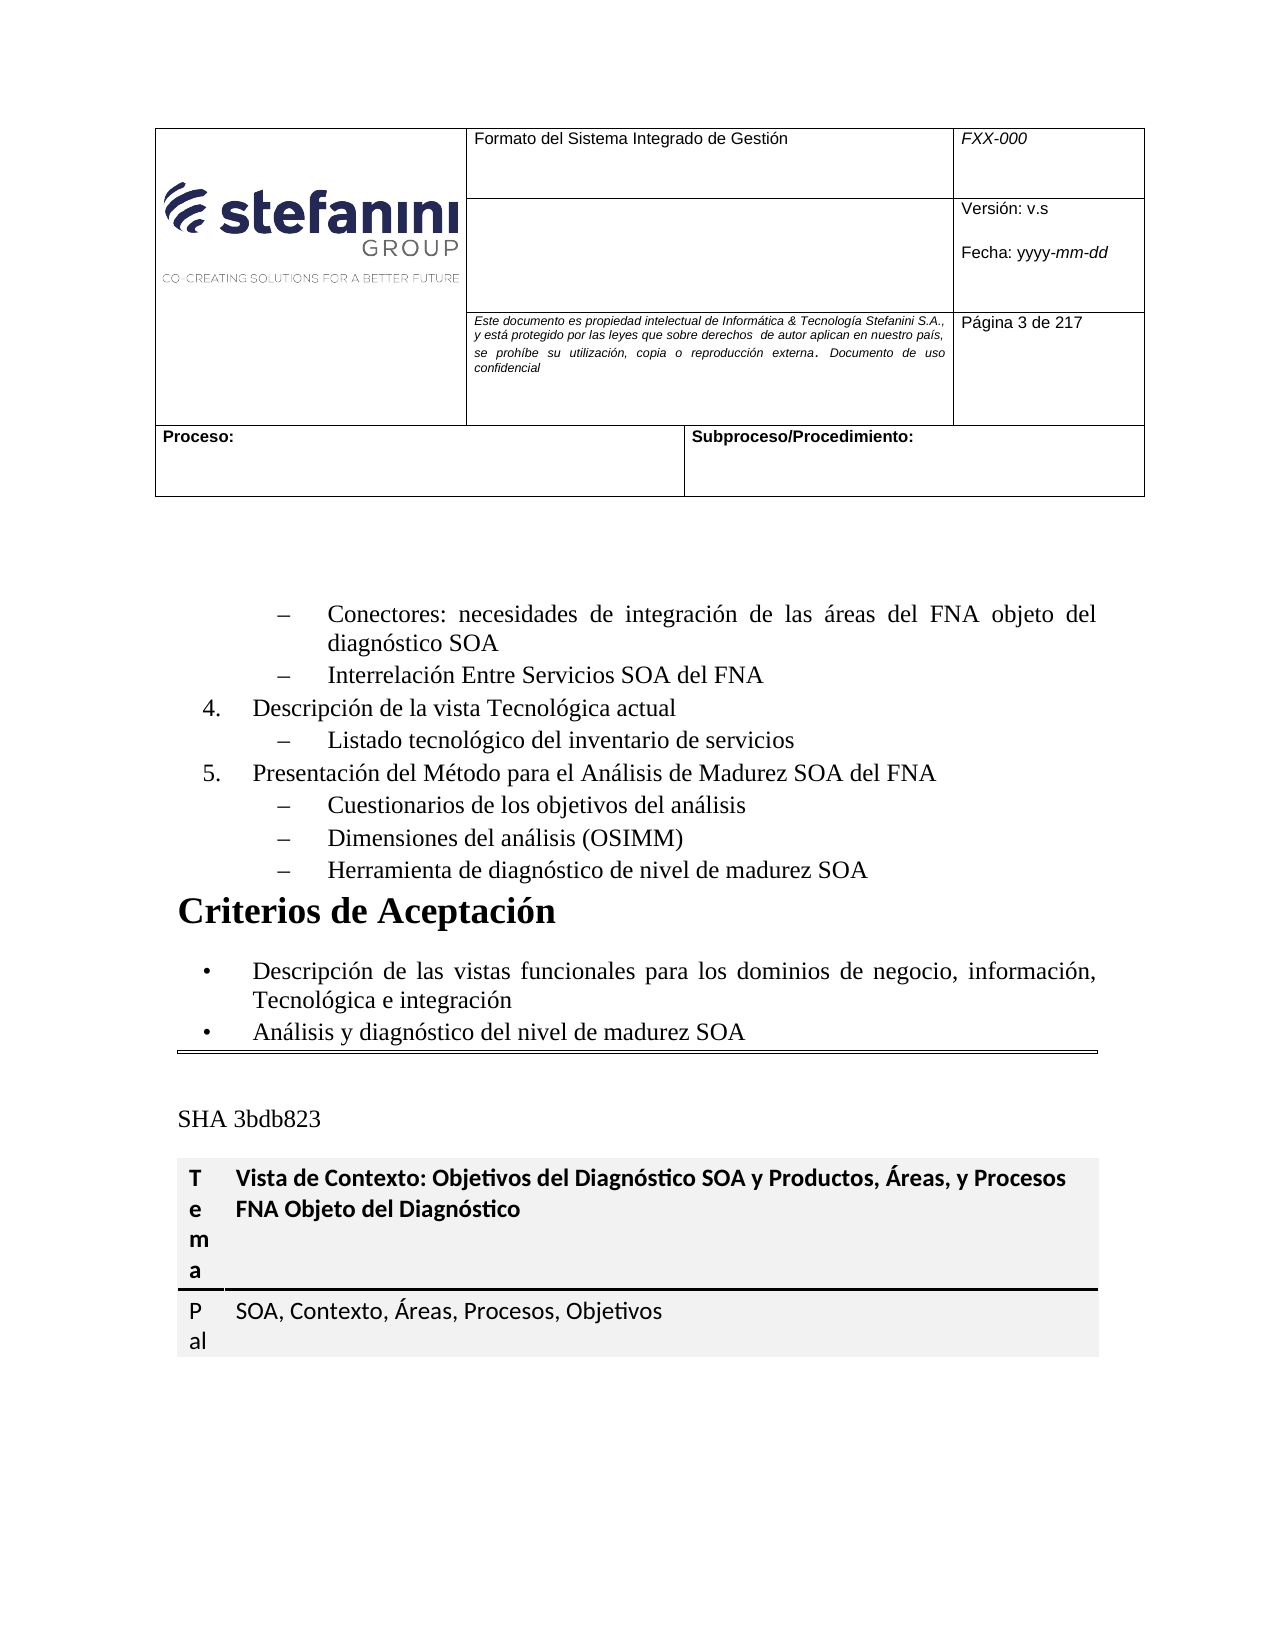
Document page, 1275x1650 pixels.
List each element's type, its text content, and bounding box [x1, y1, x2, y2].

list Dimensiones del análisis (OSIMM) [277, 823, 1098, 852]
list Herramienta de diagnóstico de nivel de madurez SOA [277, 856, 1098, 884]
table_header Tema [178, 1159, 224, 1288]
list Descripción de la vista Tecnológica actual [202, 693, 1098, 722]
text SHA 3bdb823 [177, 1104, 1098, 1132]
list Análisis y diagnóstico del nivel de madurez SOA [202, 1017, 1098, 1046]
table_cell SOA, Contexto, Áreas, Procesos, Objetivos [225, 1291, 1098, 1356]
list Listado tecnológico del inventario de servicios [277, 726, 1098, 754]
subtitle Criterios de Aceptación [177, 888, 1098, 931]
table_header Vista de Contexto: Objetivos del Diagnóstico SOA y Productos, Áreas, y Procesos FNA Objeto del Diagnóstico [225, 1159, 1098, 1288]
list Conectores: necesidades de integración de las áreas del FNA objeto del diagnóstico SOA [277, 599, 1098, 657]
table_cell Palabras clave [178, 1291, 224, 1356]
picture [162, 182, 460, 286]
list Cuestionarios de los objetivos del análisis [277, 791, 1098, 819]
list Interrelación Entre Servicios SOA del FNA [277, 661, 1098, 689]
list Presentación del Método para el Análisis de Madurez SOA del FNA [202, 758, 1098, 787]
list Descripción de las vistas funcionales para los dominios de negocio, información, Tecnológica e integración [202, 956, 1098, 1014]
